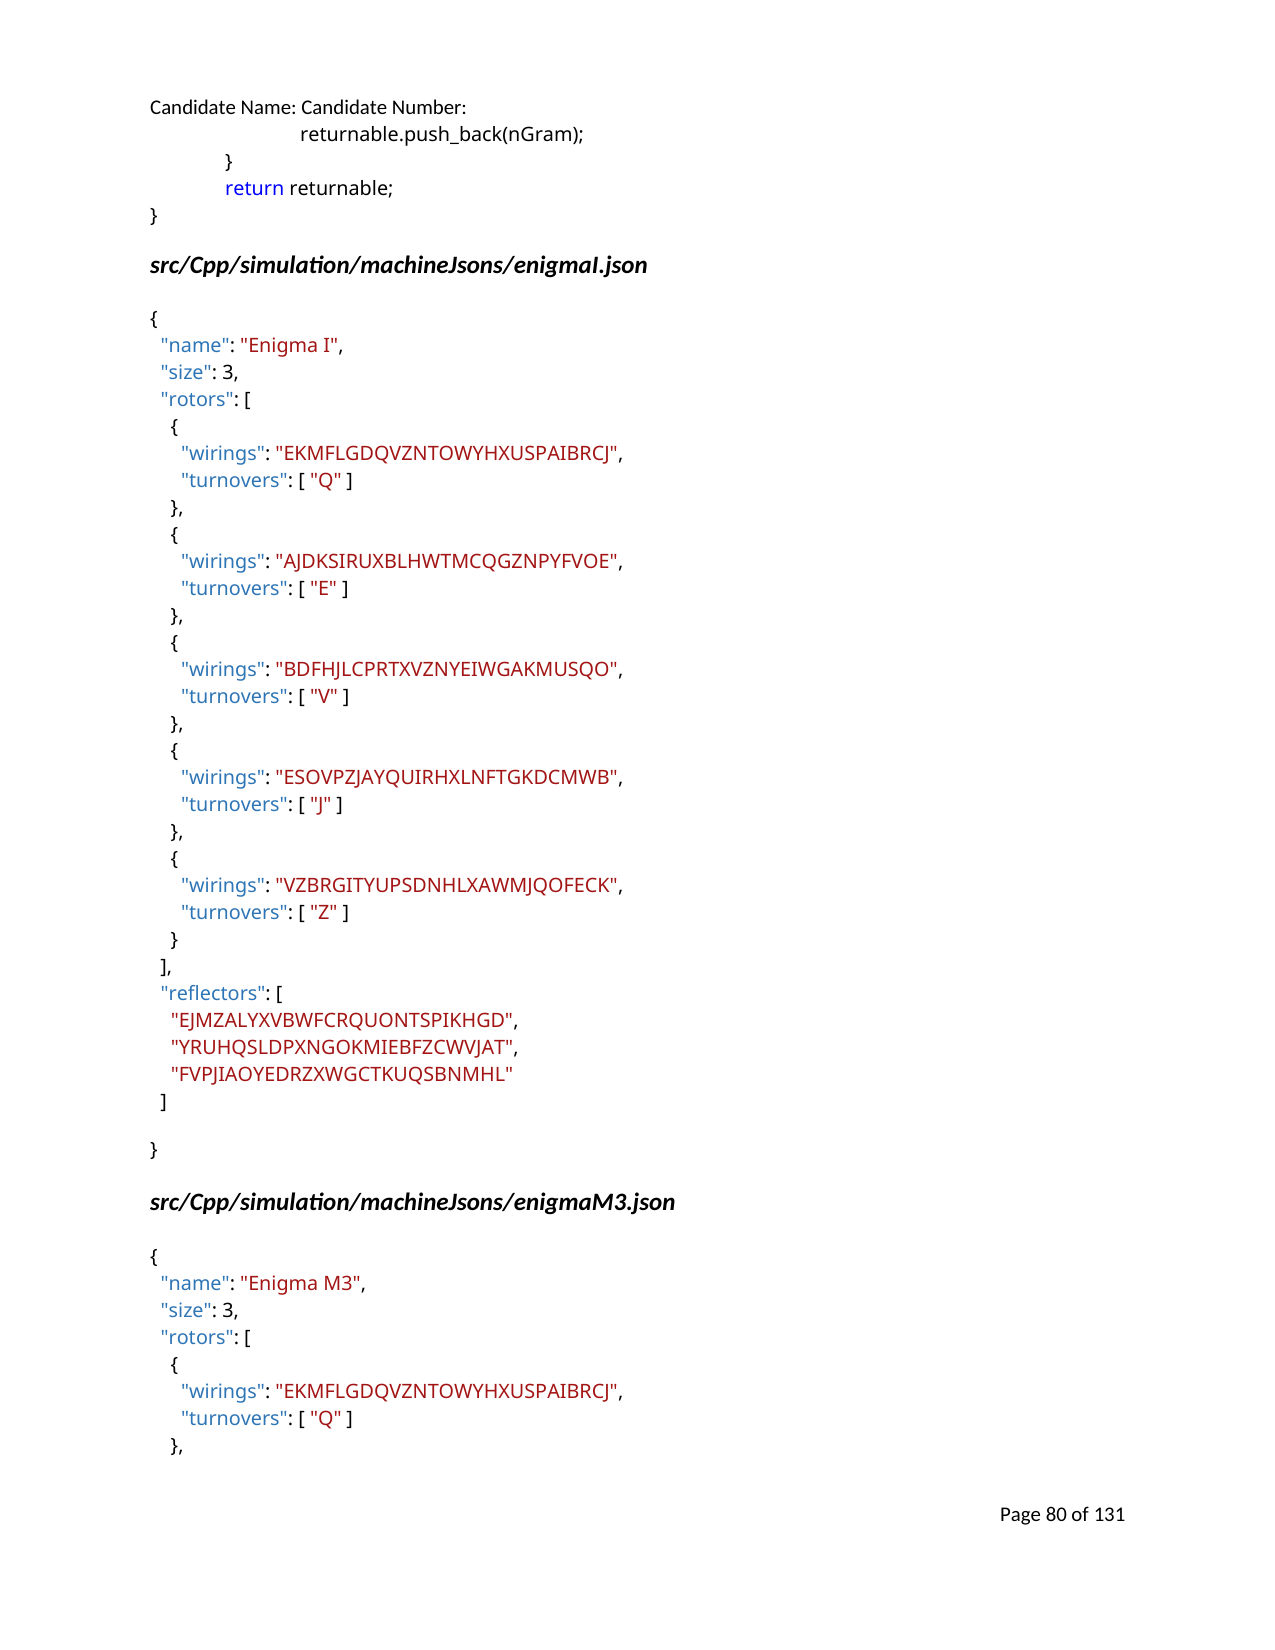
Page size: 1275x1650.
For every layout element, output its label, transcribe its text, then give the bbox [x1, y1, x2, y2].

text "rotors": [ [150, 1323, 1125, 1350]
text "wirings": "AJDKSIRUXBLHWTMCQGZNPYFVOE", [150, 547, 1125, 574]
text } [150, 147, 1125, 174]
text "name": "Enigma I", [150, 332, 1125, 358]
text "turnovers": [ "Q" ] [150, 1404, 1125, 1431]
text ] [150, 1087, 1125, 1114]
text "turnovers": [ "Z" ] [150, 898, 1125, 925]
text src/Cpp/simulation/machineJsons/enigmaM3.json [150, 1187, 1125, 1217]
text ], [150, 952, 1125, 979]
text "wirings": "VZBRGITYUPSDNHLXAWMJQOFECK", [150, 871, 1125, 898]
text "EJMZALYXVBWFCRQUONTSPIKHGD", [150, 1006, 1125, 1033]
text "rotors": [ [150, 386, 1125, 412]
text "size": 3, [150, 1296, 1125, 1323]
text "wirings": "EKMFLGDQVZNTOWYHXUSPAIBRCJ", [150, 439, 1125, 466]
text { [150, 1242, 1125, 1269]
text "FVPJIAOYEDRZXWGCTKUQSBNMHL" [150, 1060, 1125, 1087]
text } [150, 201, 1125, 228]
text "wirings": "BDFHJLCPRTXVZNYEIWGAKMUSQO", [150, 655, 1125, 682]
text }, [150, 817, 1125, 844]
text "reflectors": [ [150, 979, 1125, 1006]
text { [150, 736, 1125, 763]
text "turnovers": [ "Q" ] [150, 466, 1125, 493]
text { [150, 628, 1125, 655]
text } [150, 1135, 1125, 1162]
text { [150, 1350, 1125, 1377]
text "wirings": "ESOVPZJAYQUIRHXLNFTGKDCMWB", [150, 763, 1125, 790]
text } [150, 925, 1125, 952]
text "turnovers": [ "E" ] [150, 574, 1125, 601]
text { [150, 304, 1125, 332]
text returnable.push_back(nGram); [150, 120, 1125, 147]
text "turnovers": [ "J" ] [150, 790, 1125, 817]
text "size": 3, [150, 358, 1125, 386]
text }, [150, 709, 1125, 736]
text }, [150, 601, 1125, 628]
text }, [150, 1431, 1125, 1458]
text "wirings": "EKMFLGDQVZNTOWYHXUSPAIBRCJ", [150, 1377, 1125, 1404]
text src/Cpp/simulation/machineJsons/enigmaI.json [150, 249, 1125, 279]
text { [150, 520, 1125, 547]
text "turnovers": [ "V" ] [150, 682, 1125, 709]
text }, [150, 493, 1125, 520]
text return returnable; [150, 174, 1125, 201]
text { [150, 844, 1125, 871]
text "name": "Enigma M3", [150, 1269, 1125, 1296]
text "YRUHQSLDPXNGOKMIEBFZCWVJAT", [150, 1033, 1125, 1060]
text { [150, 412, 1125, 439]
